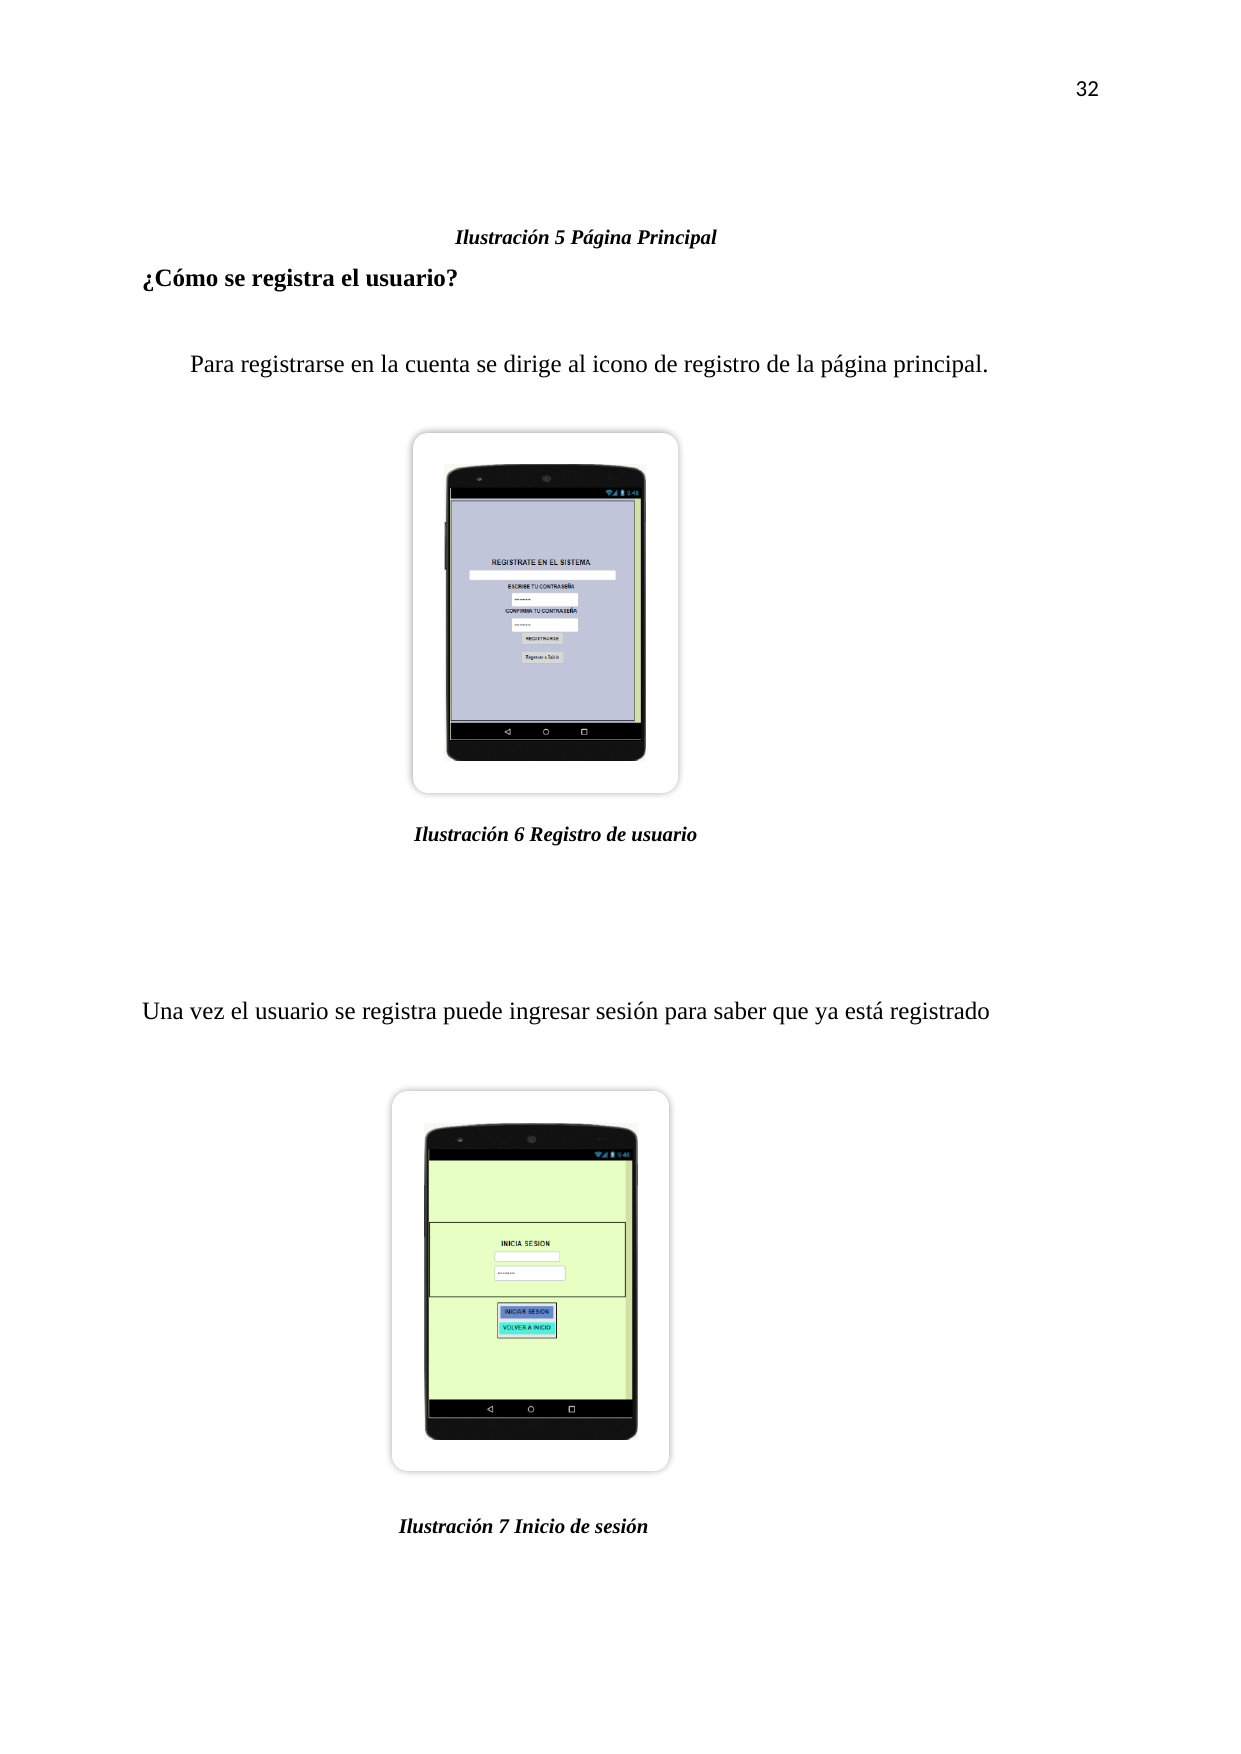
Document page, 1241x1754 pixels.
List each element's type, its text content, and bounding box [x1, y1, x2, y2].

text ¿Cómo se registra el usuario? [142, 263, 1098, 292]
text Para registrarse en la cuenta se dirige al icono de registro de la página principal. [190, 349, 1098, 378]
picture [424, 1123, 638, 1440]
text Una vez el usuario se registra puede ingresar sesión para saber que ya está registrado [142, 996, 1098, 1025]
picture [444, 464, 646, 761]
